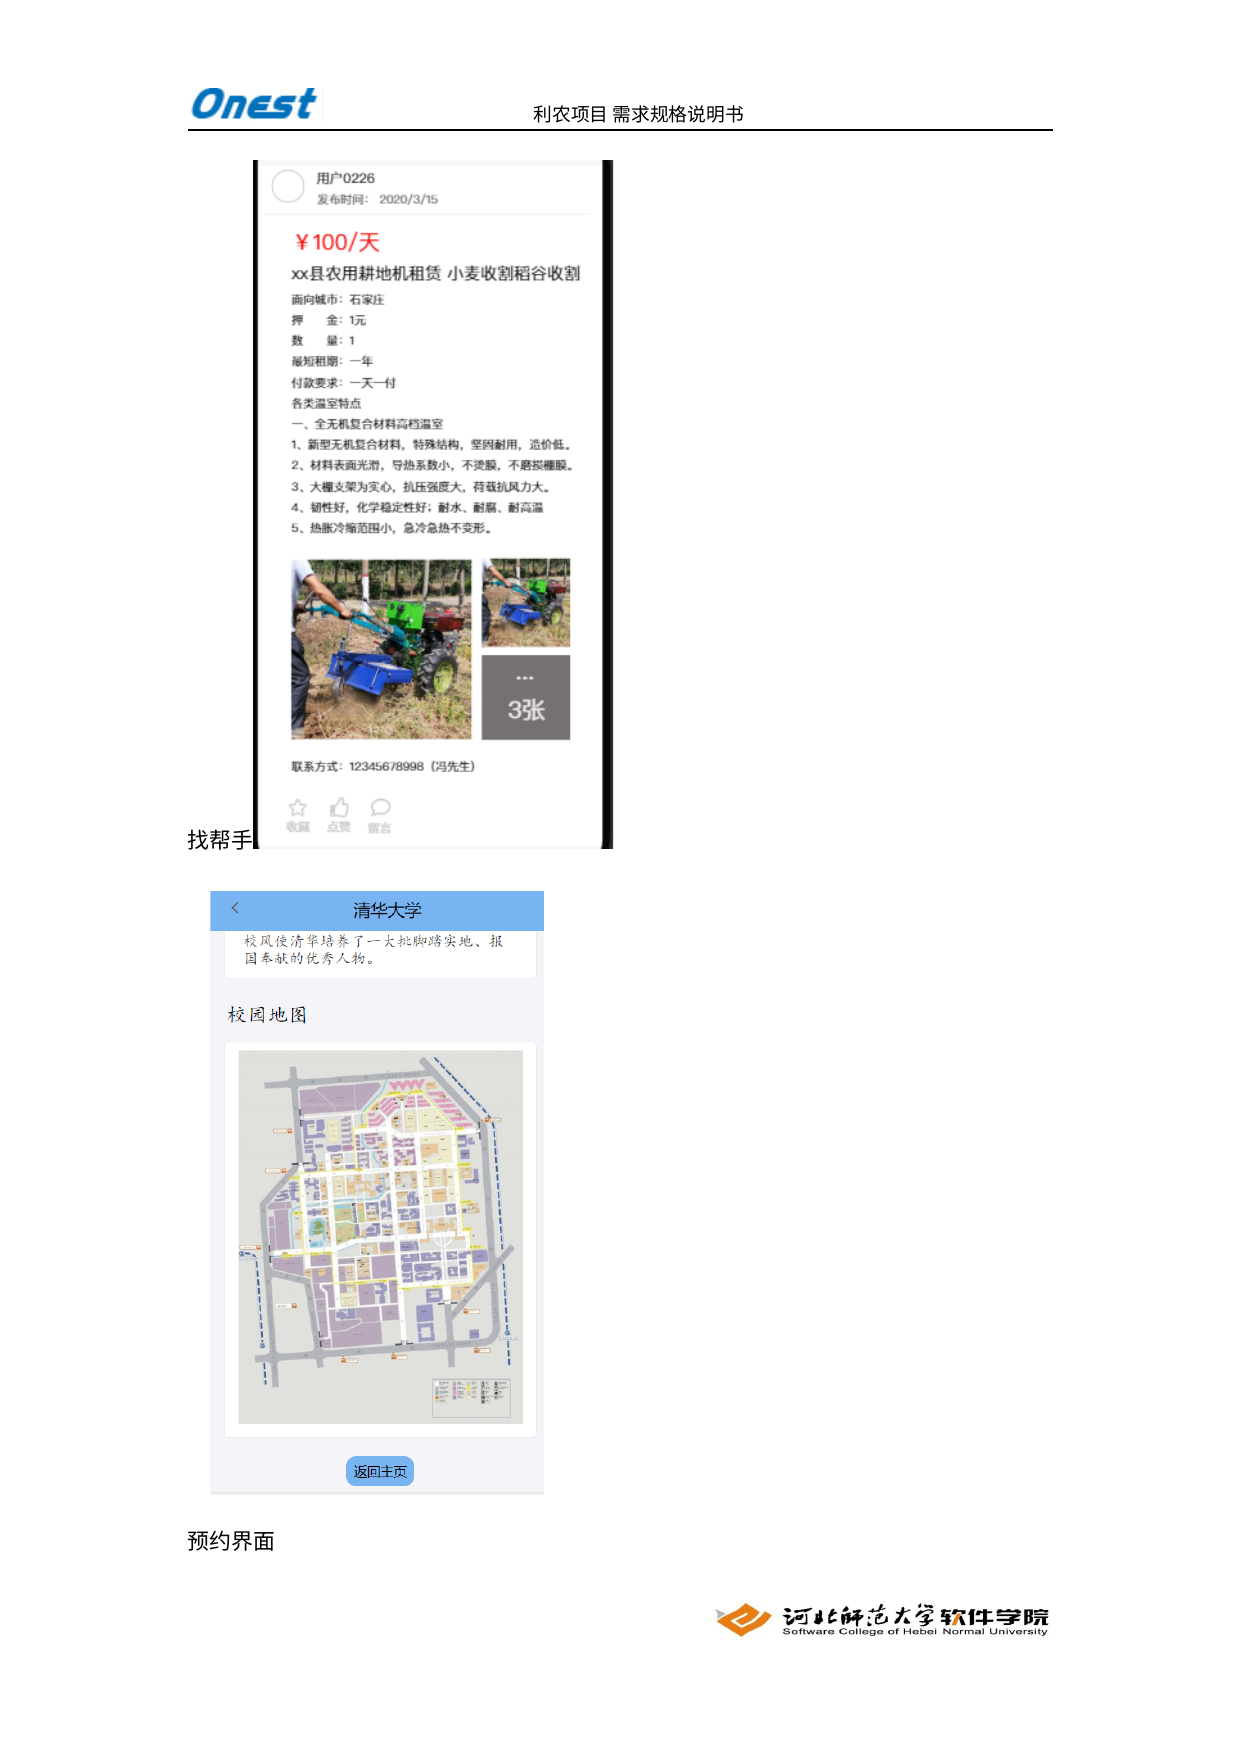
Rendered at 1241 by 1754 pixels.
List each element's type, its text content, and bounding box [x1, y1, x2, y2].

text 预约界面 [187, 1524, 1053, 1556]
picture [710, 1600, 1053, 1640]
picture [210, 891, 544, 1495]
picture [187, 88, 324, 122]
picture [253, 160, 614, 849]
